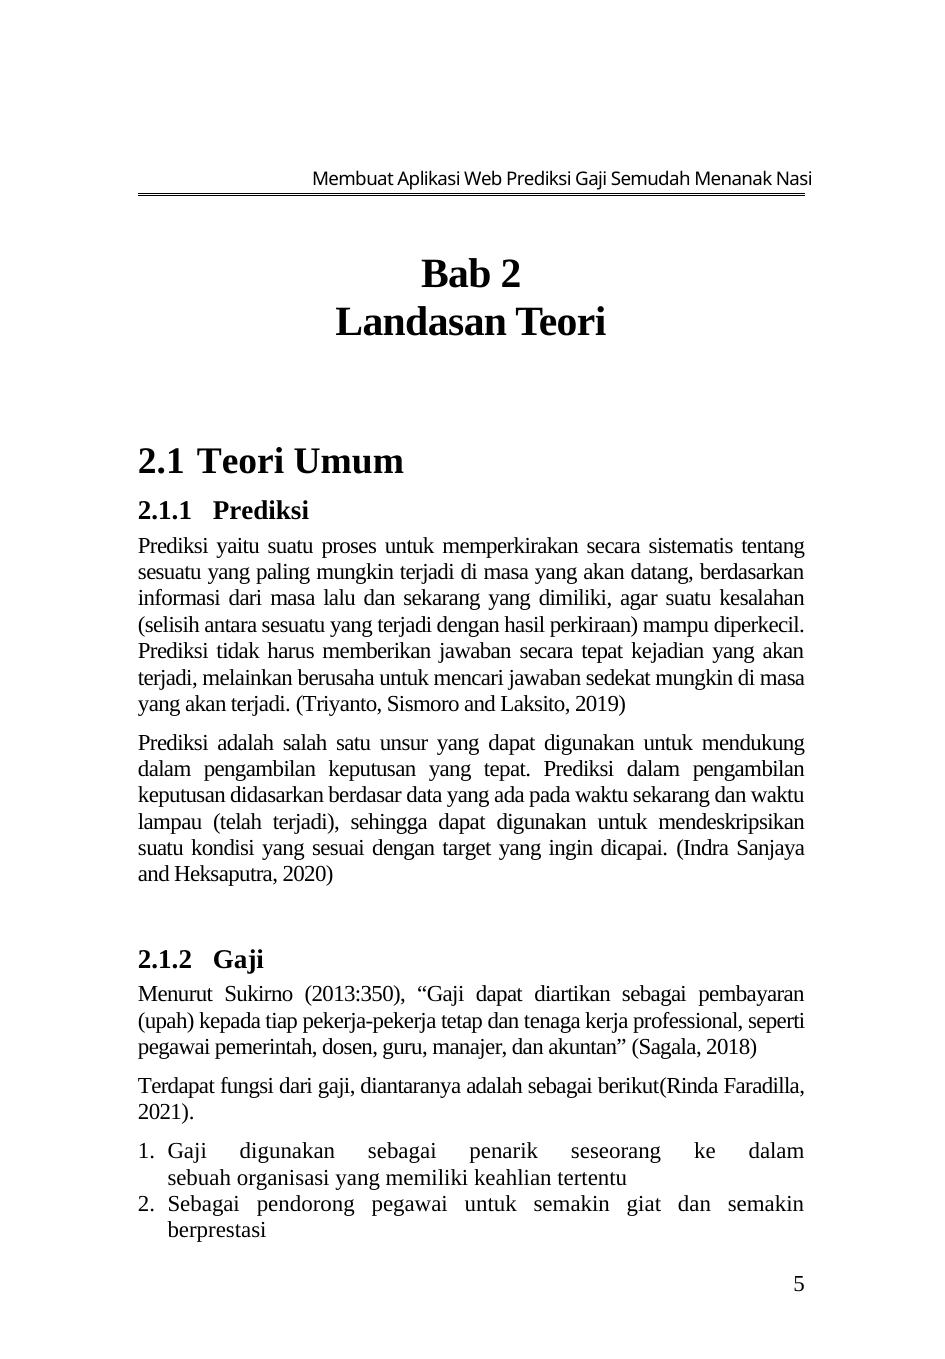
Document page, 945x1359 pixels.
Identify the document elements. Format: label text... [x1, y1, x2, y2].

subtitle Gaji [138, 943, 805, 974]
subtitle Teori Umum [138, 439, 805, 482]
list Sebagai pendorong pegawai untuk semakin giat dan semakin berprestasi [138, 1190, 805, 1243]
text Terdapat fungsi dari gaji, diantaranya adalah sebagai berikut. [138, 1072, 805, 1125]
text Menurut Sukirno (2013:350), “Gaji dapat diartikan sebagai pembayaran (upah) kepada tiap pekerja-pekerja tetap dan tenaga kerja professional, seperti pegawai pemerintah, dosen, guru, manajer, dan akuntan” [138, 981, 805, 1059]
subtitle Prediksi [138, 494, 805, 526]
text Prediksi yaitu suatu proses untuk memperkirakan secara sistematis tentang sesuatu yang paling mungkin terjadi di masa yang akan datang, berdasarkan informasi dari masa lalu dan sekarang yang dimiliki, agar suatu kesalahan (selisih antara sesuatu yang terjadi dengan hasil perkiraan) mampu diperkecil. Prediksi tidak harus memberikan jawaban secara tepat kejadian yang akan terjadi, melainkan berusaha untuk mencari jawaban sedekat mungkin di masa yang akan terjadi. [138, 532, 805, 716]
text Prediksi adalah salah satu unsur yang dapat digunakan untuk mendukung dalam pengambilan keputusan yang tepat. Prediksi dalam pengambilan keputusan didasarkan berdasar data yang ada pada waktu sekarang dan waktu lampau (telah terjadi), sehingga dapat digunakan untuk mendeskripsikan suatu kondisi yang sesuai dengan target yang ingin dicapai. [138, 729, 805, 887]
list Gaji digunakan sebagai penarik seseorang ke dalam sebuah organisasi yang memiliki keahlian tertentu [138, 1137, 805, 1190]
subtitle Bab 2 Landasan Teori [138, 249, 804, 344]
